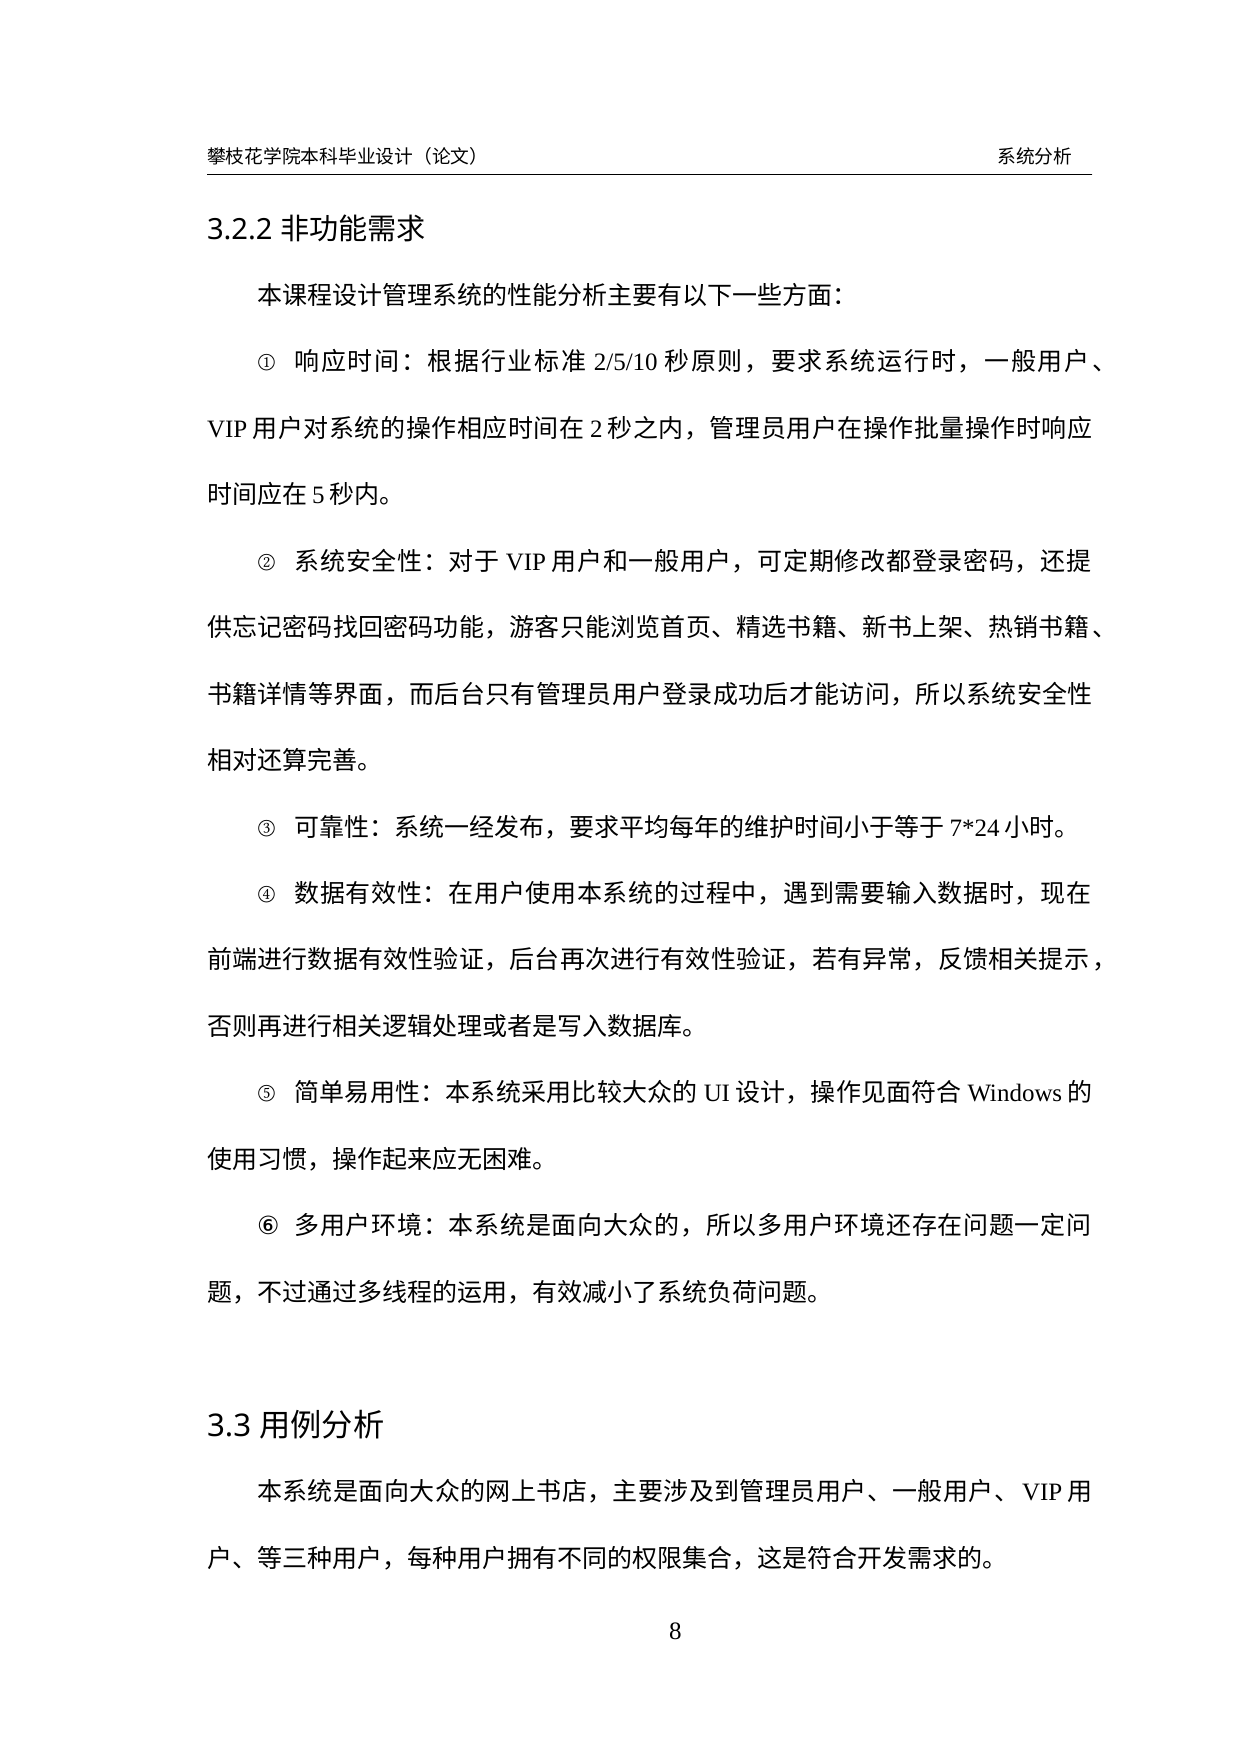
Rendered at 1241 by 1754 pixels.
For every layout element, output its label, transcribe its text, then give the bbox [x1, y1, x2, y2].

list 可靠性：系统一经发布，要求平均每年的维护时间小于等于7*24小时。 [207, 792, 1092, 858]
text 本系统是面向大众的网上书店，主要涉及到管理员用户、一般用户、VIP用户、等三种用户，每种用户拥有不同的权限集合，这是符合开发需求的。 [207, 1456, 1092, 1589]
list 系统安全性：对于VIP用户和一般用户，可定期修改都登录密码，还提供忘记密码找回密码功能，游客只能浏览首页、精选书籍、新书上架、热销书籍、书籍详情等界面，而后台只有管理员用户登录成功后才能访问，所以系统安全性相对还算完善。 [207, 526, 1092, 792]
list 数据有效性：在用户使用本系统的过程中，遇到需要输入数据时，现在前端进行数据有效性验证，后台再次进行有效性验证，若有异常，反馈相关提示，否则再进行相关逻辑处理或者是写入数据库。 [207, 858, 1092, 1058]
subtitle 3.2.2 非功能需求 [207, 194, 1092, 260]
list 响应时间：根据行业标准2/5/10秒原则，要求系统运行时，一般用户、VIP用户对系统的操作相应时间在2秒之内，管理员用户在操作批量操作时响应时间应在5秒内。 [207, 327, 1092, 526]
list 简单易用性：本系统采用比较大众的UI设计，操作见面符合Windows的使用习惯，操作起来应无困难。 [207, 1058, 1092, 1191]
subtitle 3.3 用例分析 [207, 1390, 1092, 1456]
list 多用户环境：本系统是面向大众的，所以多用户环境还存在问题一定问题，不过通过多线程的运用，有效减小了系统负荷问题。 [207, 1191, 1092, 1323]
text 本课程设计管理系统的性能分析主要有以下一些方面： [207, 260, 1092, 327]
